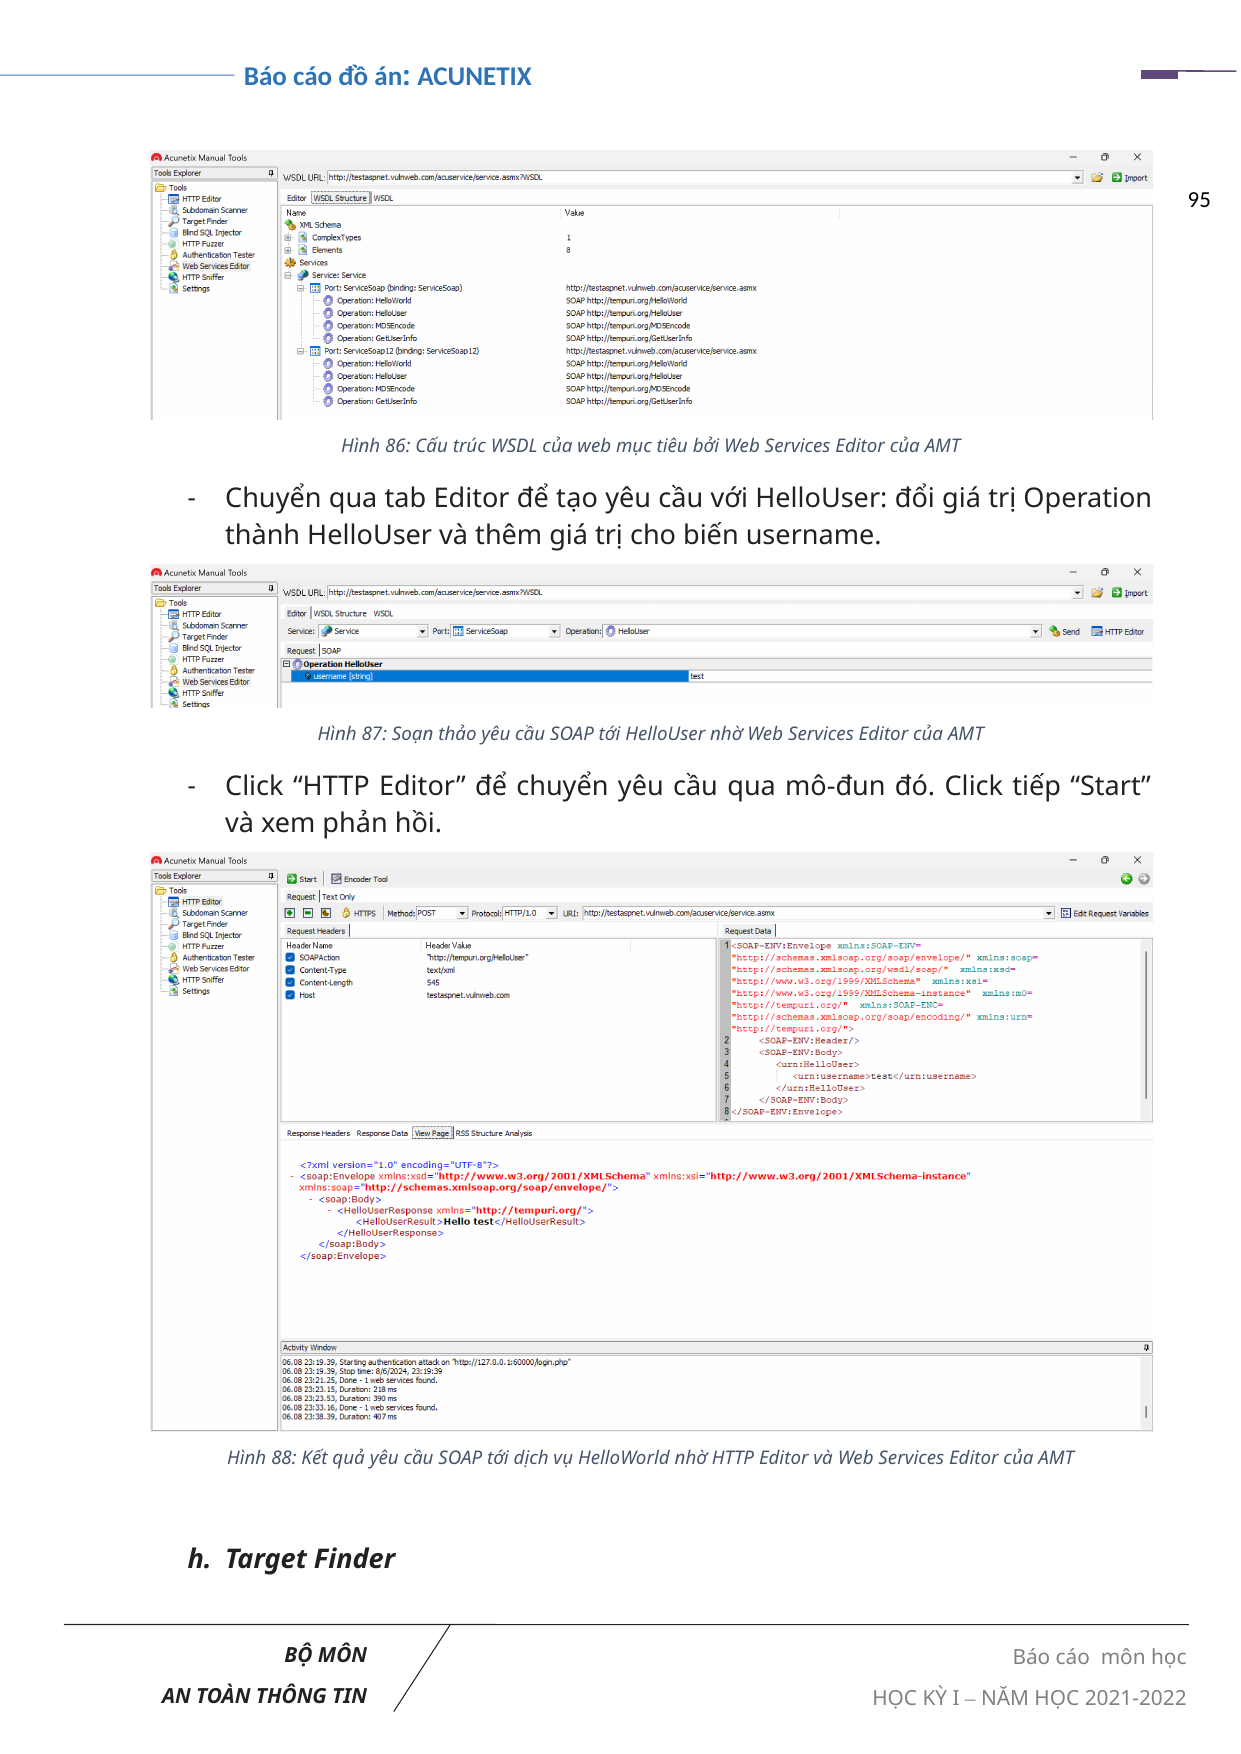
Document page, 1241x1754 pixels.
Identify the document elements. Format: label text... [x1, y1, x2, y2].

text Hình 87: Soạn thảo yêu cầu SOAP tới HelloUser nhờ Web Services Editor của AMT [150, 720, 1153, 745]
text Hình 88: Kết quả yêu cầu SOAP tới dịch vụ HelloWorld nhờ HTTP Editor và Web Services Editor của AMT [150, 1444, 1153, 1470]
text Hình 86: Cấu trúc WSDL của web mục tiêu bởi Web Services Editor của AMT [150, 432, 1153, 458]
list Target Finder [187, 1540, 1153, 1577]
picture [150, 564, 1154, 708]
picture [150, 852, 1154, 1432]
picture [150, 150, 1154, 420]
list Click “HTTP Editor” để chuyển yêu cầu qua mô-đun đó. Click tiếp “Start” và xem phản hồi. [187, 766, 1153, 840]
list Chuyển qua tab Editor để tạo yêu cầu với HelloUser: đổi giá trị Operation thành HelloUser và thêm giá trị cho biến username. [187, 478, 1153, 552]
